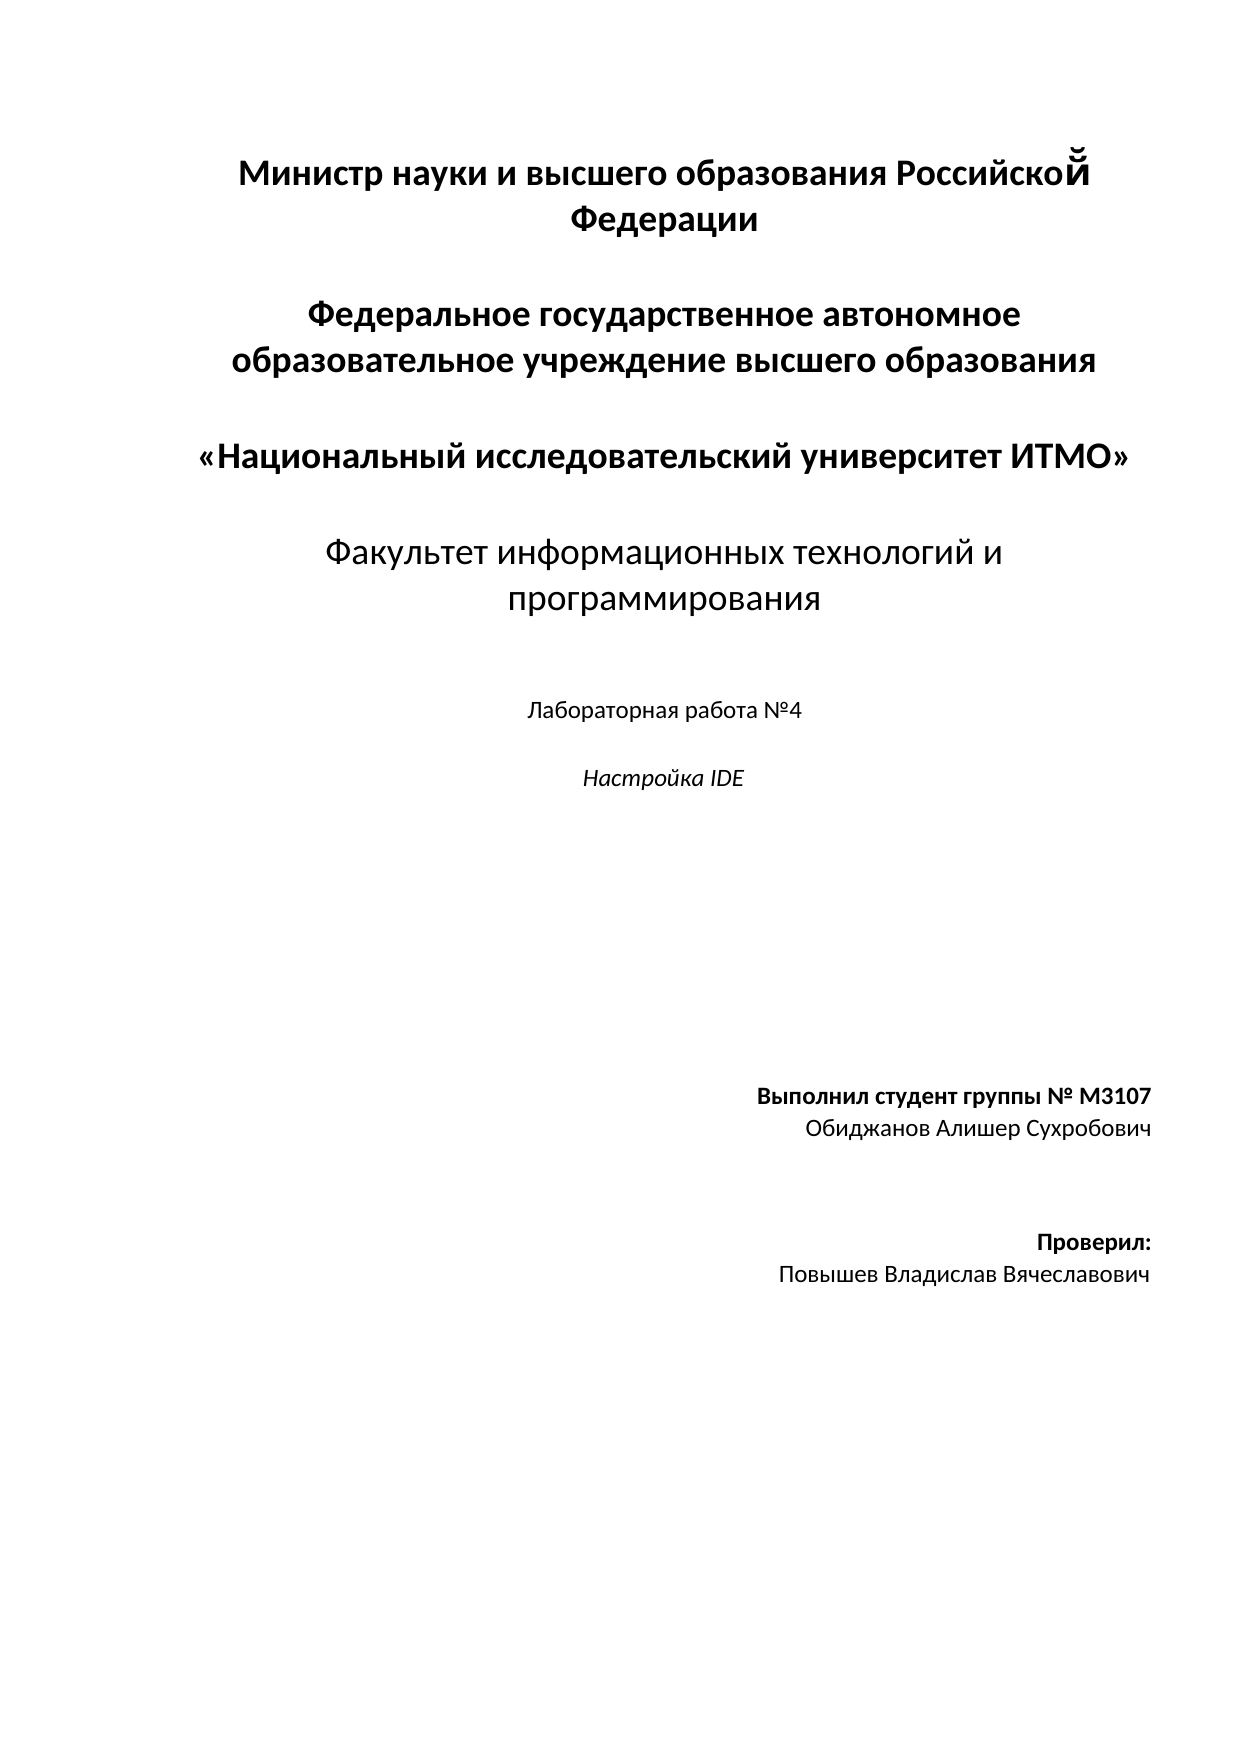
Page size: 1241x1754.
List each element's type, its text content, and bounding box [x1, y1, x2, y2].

list Повышев Владислав Вячеславович [695, 1258, 1152, 1289]
text «Национальный исследовательский университет ИТМО» [177, 432, 1152, 478]
text Настройка IDE [177, 762, 1152, 793]
text Обиджанов Алишер Сухробович [177, 1112, 1152, 1143]
text Выполнил студент группы № M3107 [177, 1081, 1152, 1111]
text Факультет информационных технологий и программирования [177, 528, 1152, 619]
text Проверил: [177, 1226, 1152, 1257]
text Лабораторная работа №4 [177, 694, 1152, 725]
text Министр науки и высшего образования Российской̆ Федерации [177, 149, 1152, 240]
text Федеральное государственное автономное образовательное учреждение высшего образования [177, 290, 1152, 382]
